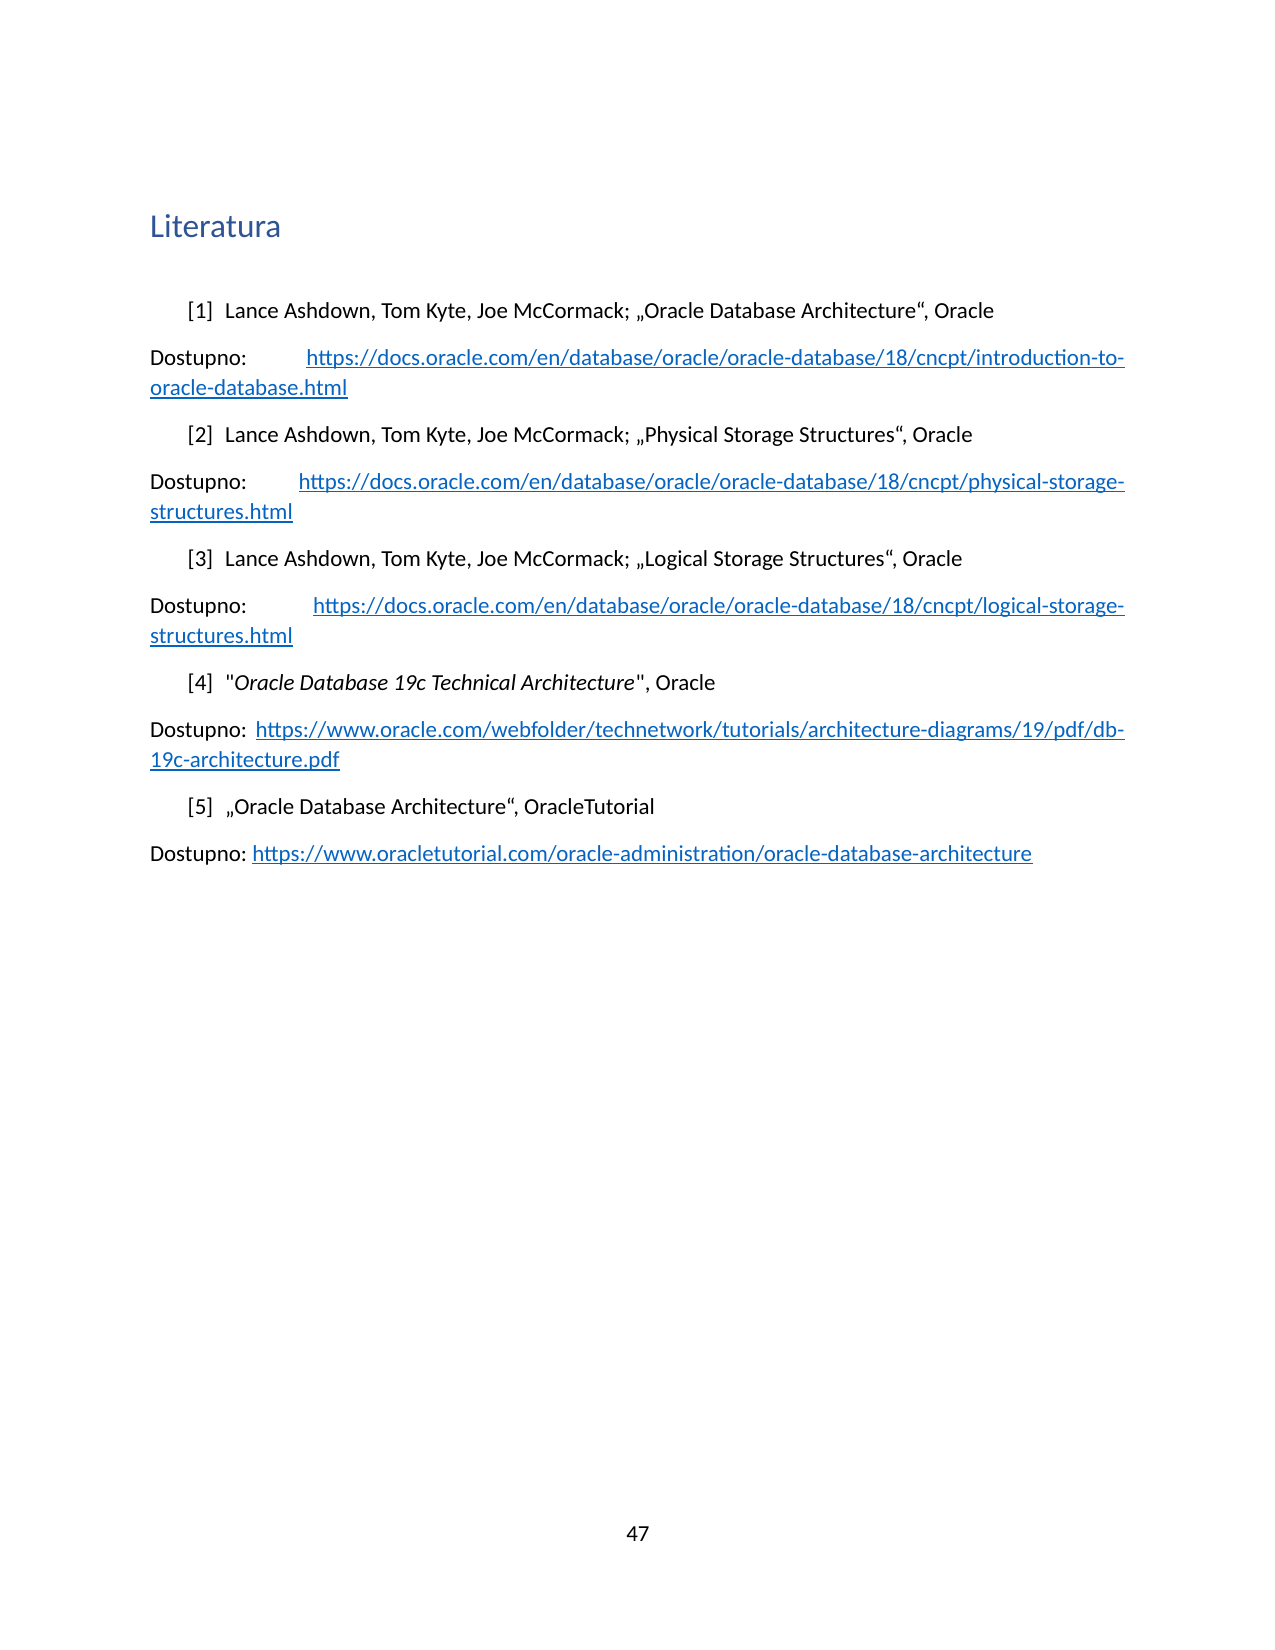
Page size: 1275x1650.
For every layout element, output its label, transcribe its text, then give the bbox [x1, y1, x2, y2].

list „Oracle Database Architecture“, OracleTutorial [187, 792, 1125, 820]
list Lance Ashdown, Tom Kyte, Joe McCormack; „Physical Storage Structures“, Oracle [187, 420, 1125, 448]
text Dostupno: https://docs.oracle.com/en/database/oracle/oracle-database/18/cncpt/logical-storage-structures.html [150, 591, 1125, 649]
list Lance Ashdown, Tom Kyte, Joe McCormack; „Oracle Database Architecture“, Oracle [187, 296, 1125, 324]
list Lance Ashdown, Tom Kyte, Joe McCormack; „Logical Storage Structures“, Oracle [187, 544, 1125, 572]
text Dostupno: https://www.oracletutorial.com/oracle-administration/oracle-database-architecture [150, 839, 1125, 867]
subtitle Literatura [150, 205, 1125, 246]
list "Oracle Database 19c Technical Architecture", Oracle [187, 668, 1125, 696]
text Dostupno: https://www.oracle.com/webfolder/technetwork/tutorials/architecture-diagrams/19/pdf/db-19c-architecture.pdf [150, 715, 1125, 773]
text Dostupno: https://docs.oracle.com/en/database/oracle/oracle-database/18/cncpt/physical-storage-structures.html [150, 467, 1125, 525]
text Dostupno: https://docs.oracle.com/en/database/oracle/oracle-database/18/cncpt/introduction-to-oracle-database.html [150, 343, 1125, 401]
